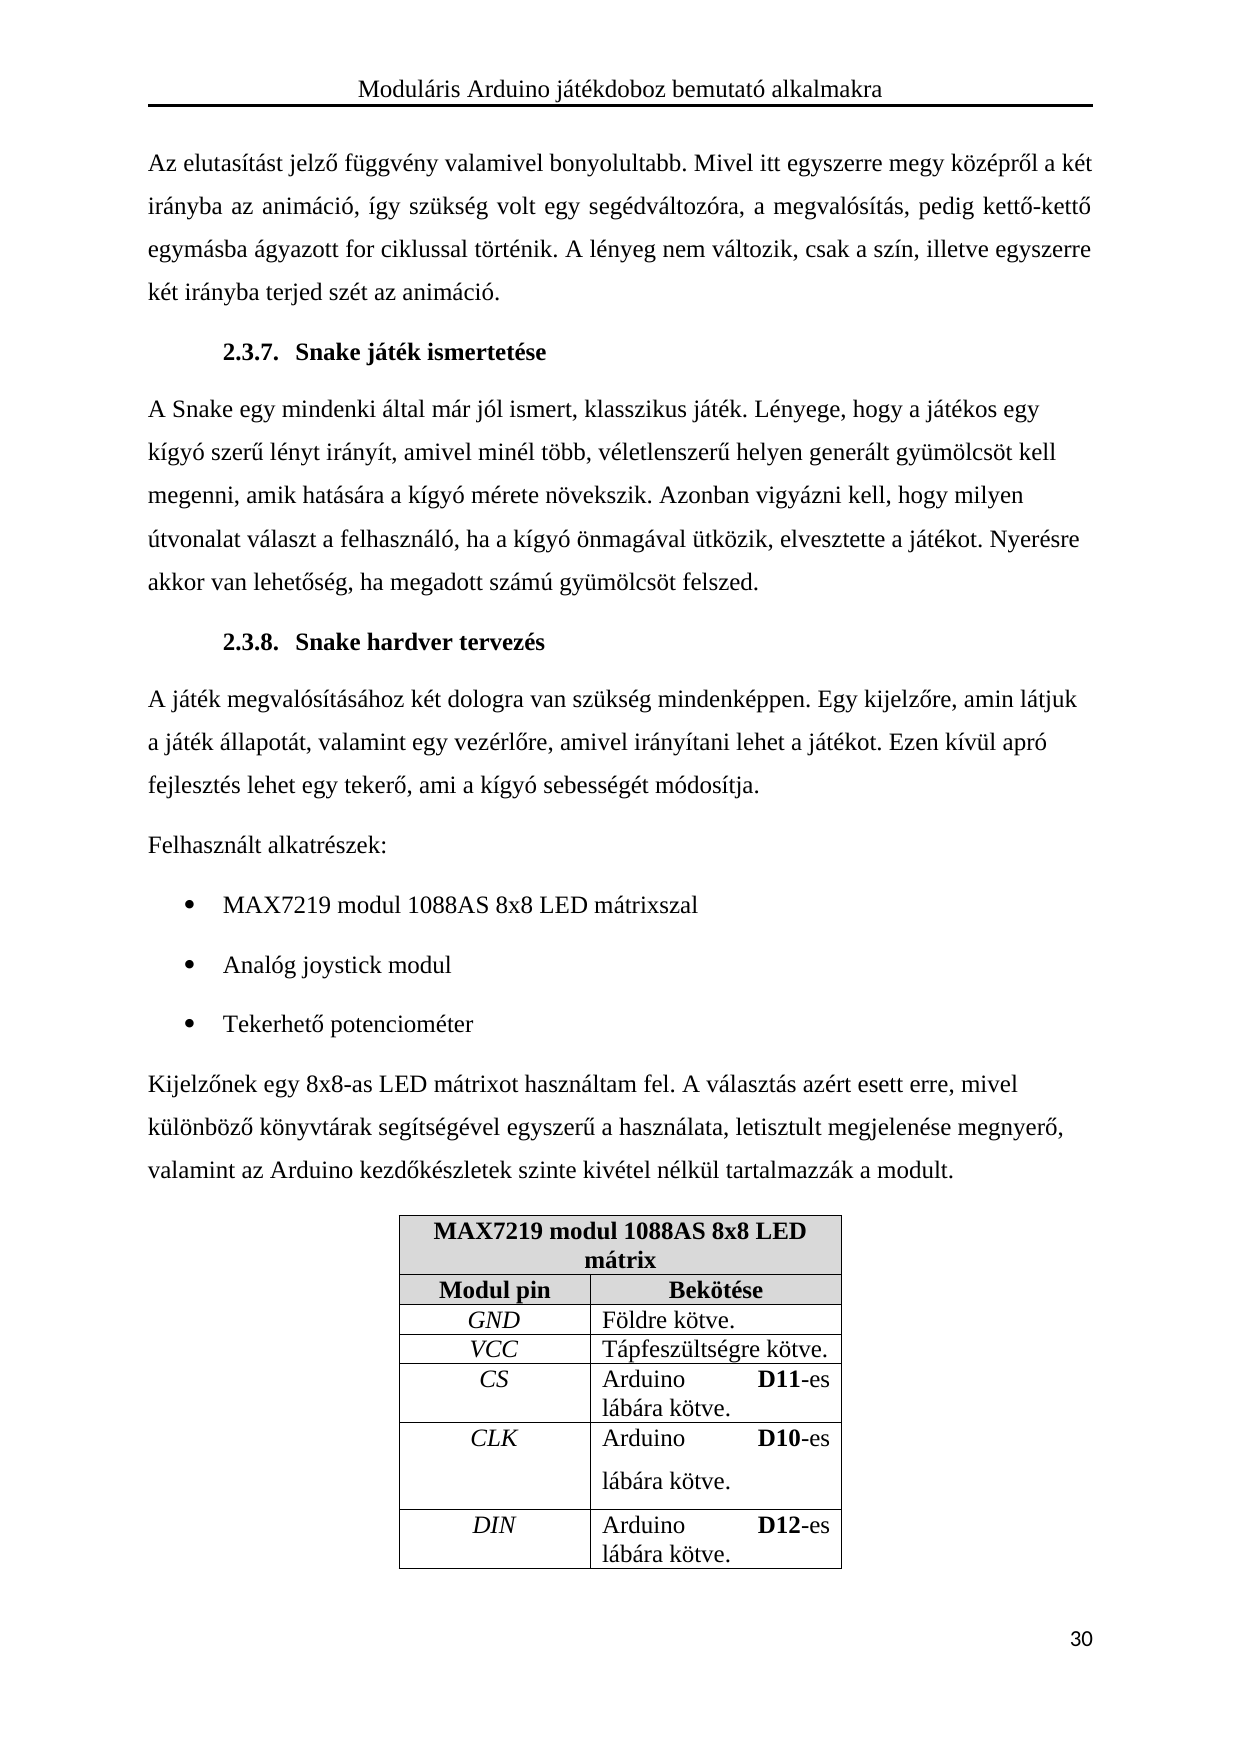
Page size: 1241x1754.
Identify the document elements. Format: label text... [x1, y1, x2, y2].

text Kijelzőnek egy 8x8-as LED mátrixot használtam fel. A választás azért esett erre, mivel különböző könyvtárak segítségével egyszerű a használata, letisztult megjelenése megnyerő, valamint az Arduino kezdőkészletek szinte kivétel nélkül tartalmazzák a modult. [148, 1069, 1093, 1184]
table_header MAX7219 modul 1088AS 8x8 LED mátrix [400, 1216, 841, 1274]
text Felhasznált alkatrészek: [148, 830, 1093, 859]
list Tekerhető potenciométer [185, 1009, 1093, 1038]
list Analóg joystick modul [185, 950, 1093, 978]
subtitle Snake játék ismertetése [223, 337, 1093, 366]
table_cell GND [400, 1305, 590, 1333]
table_cell Arduino D10-es lábára kötve. [591, 1423, 841, 1509]
list MAX7219 modul 1088AS 8x8 LED mátrixszal [185, 890, 1093, 919]
table_cell Modul pin [400, 1275, 590, 1304]
text A játék megvalósításához két dologra van szükség mindenképpen. Egy kijelzőre, amin látjuk a játék állapotát, valamint egy vezérlőre, amivel irányítani lehet a játékot. Ezen kívül apró fejlesztés lehet egy tekerő, ami a kígyó sebességét módosítja. [148, 684, 1093, 799]
text Az elutasítást jelző függvény valamivel bonyolultabb. Mivel itt egyszerre megy középről a két irányba az animáció, így szükség volt egy segédváltozóra, a megvalósítás, pedig kettő-kettő egymásba ágyazott for ciklussal történik. A lényeg nem változik, csak a szín, illetve egyszerre két irányba terjed szét az animáció. [148, 148, 1093, 306]
table_cell Bekötése [591, 1275, 841, 1304]
table_cell CS [400, 1364, 590, 1422]
table_cell Arduino D11-es lábára kötve. [591, 1364, 841, 1422]
text A Snake egy mindenki által már jól ismert, klasszikus játék. Lényege, hogy a játékos egy kígyó szerű lényt irányít, amivel minél több, véletlenszerű helyen generált gyümölcsöt kell megenni, amik hatására a kígyó mérete növekszik. Azonban vigyázni kell, hogy milyen útvonalat választ a felhasználó, ha a kígyó önmagával ütközik, elvesztette a játékot. Nyerésre akkor van lehetőség, ha megadott számú gyümölcsöt felszed. [148, 394, 1093, 596]
table_cell VCC [400, 1335, 590, 1363]
table_cell CLK [400, 1423, 590, 1509]
table_cell Tápfeszültségre kötve. [591, 1335, 841, 1363]
table_cell Arduino D12-es lábára kötve. [591, 1510, 841, 1567]
subtitle Snake hardver tervezés [223, 627, 1093, 655]
table_cell DIN [400, 1510, 590, 1567]
table_cell Földre kötve. [591, 1305, 841, 1333]
